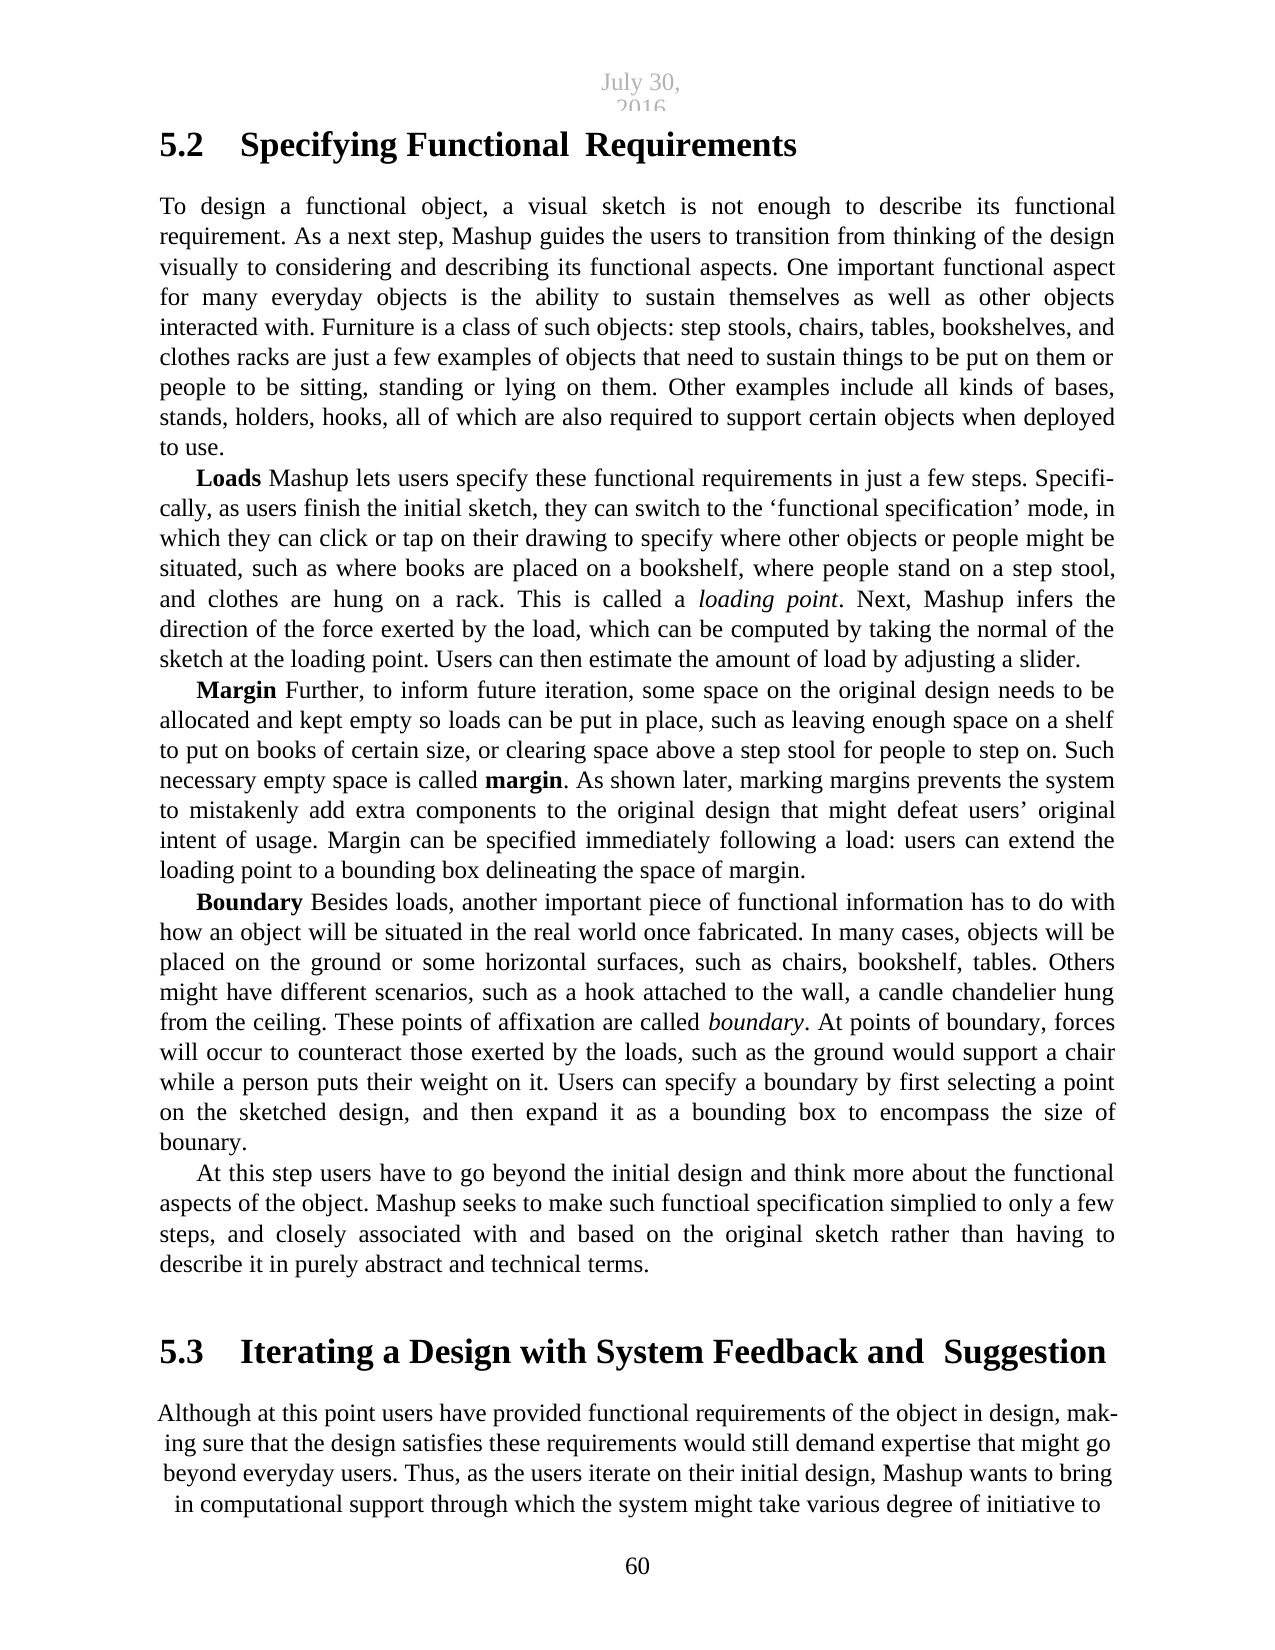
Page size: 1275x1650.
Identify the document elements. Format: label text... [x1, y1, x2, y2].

text Loads Mashup lets users specify these functional requirements in just a few steps. Specifi- cally, as users finish the initial sketch, they can switch to the ‘functional specification’ mode, in which they can click or tap on their drawing to specify where other objects or people might be situated, such as where books are placed on a bookshelf, where people stand on a step stool, and clothes are hung on a rack. This is called a loading point. Next, Mashup infers the direction of the force exerted by the load, which can be computed by taking the normal of the sketch at the loading point. Users can then estimate the amount of load by adjusting a slider. [159, 463, 1116, 673]
subtitle Iterating a Design with System Feedback and Suggestion [159, 1331, 1127, 1371]
text 60 [540, 1551, 735, 1579]
text To design a functional object, a visual sketch is not enough to describe its functional requirement. As a next step, Mashup guides the users to transition from thinking of the design visually to considering and describing its functional aspects. One important functional aspect for many everyday objects is the ability to sustain themselves as well as other objects interacted with. Furniture is a class of such objects: step stools, chairs, tables, bookshelves, and clothes racks are just a few examples of objects that need to sustain things to be put on them or people to be sitting, standing or lying on them. Other examples include all kinds of bases, stands, holders, hooks, all of which are also required to support certain objects when deployed to use. [159, 191, 1116, 461]
subtitle Specifying Functional Requirements [159, 123, 1127, 164]
text Although at this point users have provided functional requirements of the object in design, mak- ing sure that the design satisfies these requirements would still demand expertise that might go beyond everyday users. Thus, as the users iterate on their initial design, Mashup wants to bring in computational support through which the system might take various degree of initiative to [156, 1398, 1119, 1517]
text Boundary Besides loads, another important piece of functional information has to do with how an object will be situated in the real world once fabricated. In many cases, objects will be placed on the ground or some horizontal surfaces, such as chairs, bookshelf, tables. Others might have different scenarios, such as a hook attached to the wall, a candle chandelier hung from the ceiling. These points of affixation are called boundary. At points of boundary, forces will occur to counteract those exerted by the loads, such as the ground would support a chair while a person puts their weight on it. Users can specify a boundary by first selecting a point on the sketched design, and then expand it as a bounding box to encompass the size of bounary. [159, 887, 1116, 1156]
text At this step users have to go beyond the initial design and think more about the functional aspects of the object. Mashup seeks to make such functioal specification simplied to only a few steps, and closely associated with and based on the original sketch rather than having to describe it in purely abstract and technical terms. [159, 1158, 1116, 1277]
text Margin Further, to inform future iteration, some space on the original design needs to be allocated and kept empty so loads can be put in place, such as leaving enough space on a shelf to put on books of certain size, or clearing space above a step stool for people to step on. Such necessary empty space is called margin. As shown later, marking margins prevents the system to mistakenly add extra components to the original design that might defeat users’ original intent of usage. Margin can be specified immediately following a load: users can extend the loading point to a bounding box delineating the space of margin. [159, 675, 1116, 884]
